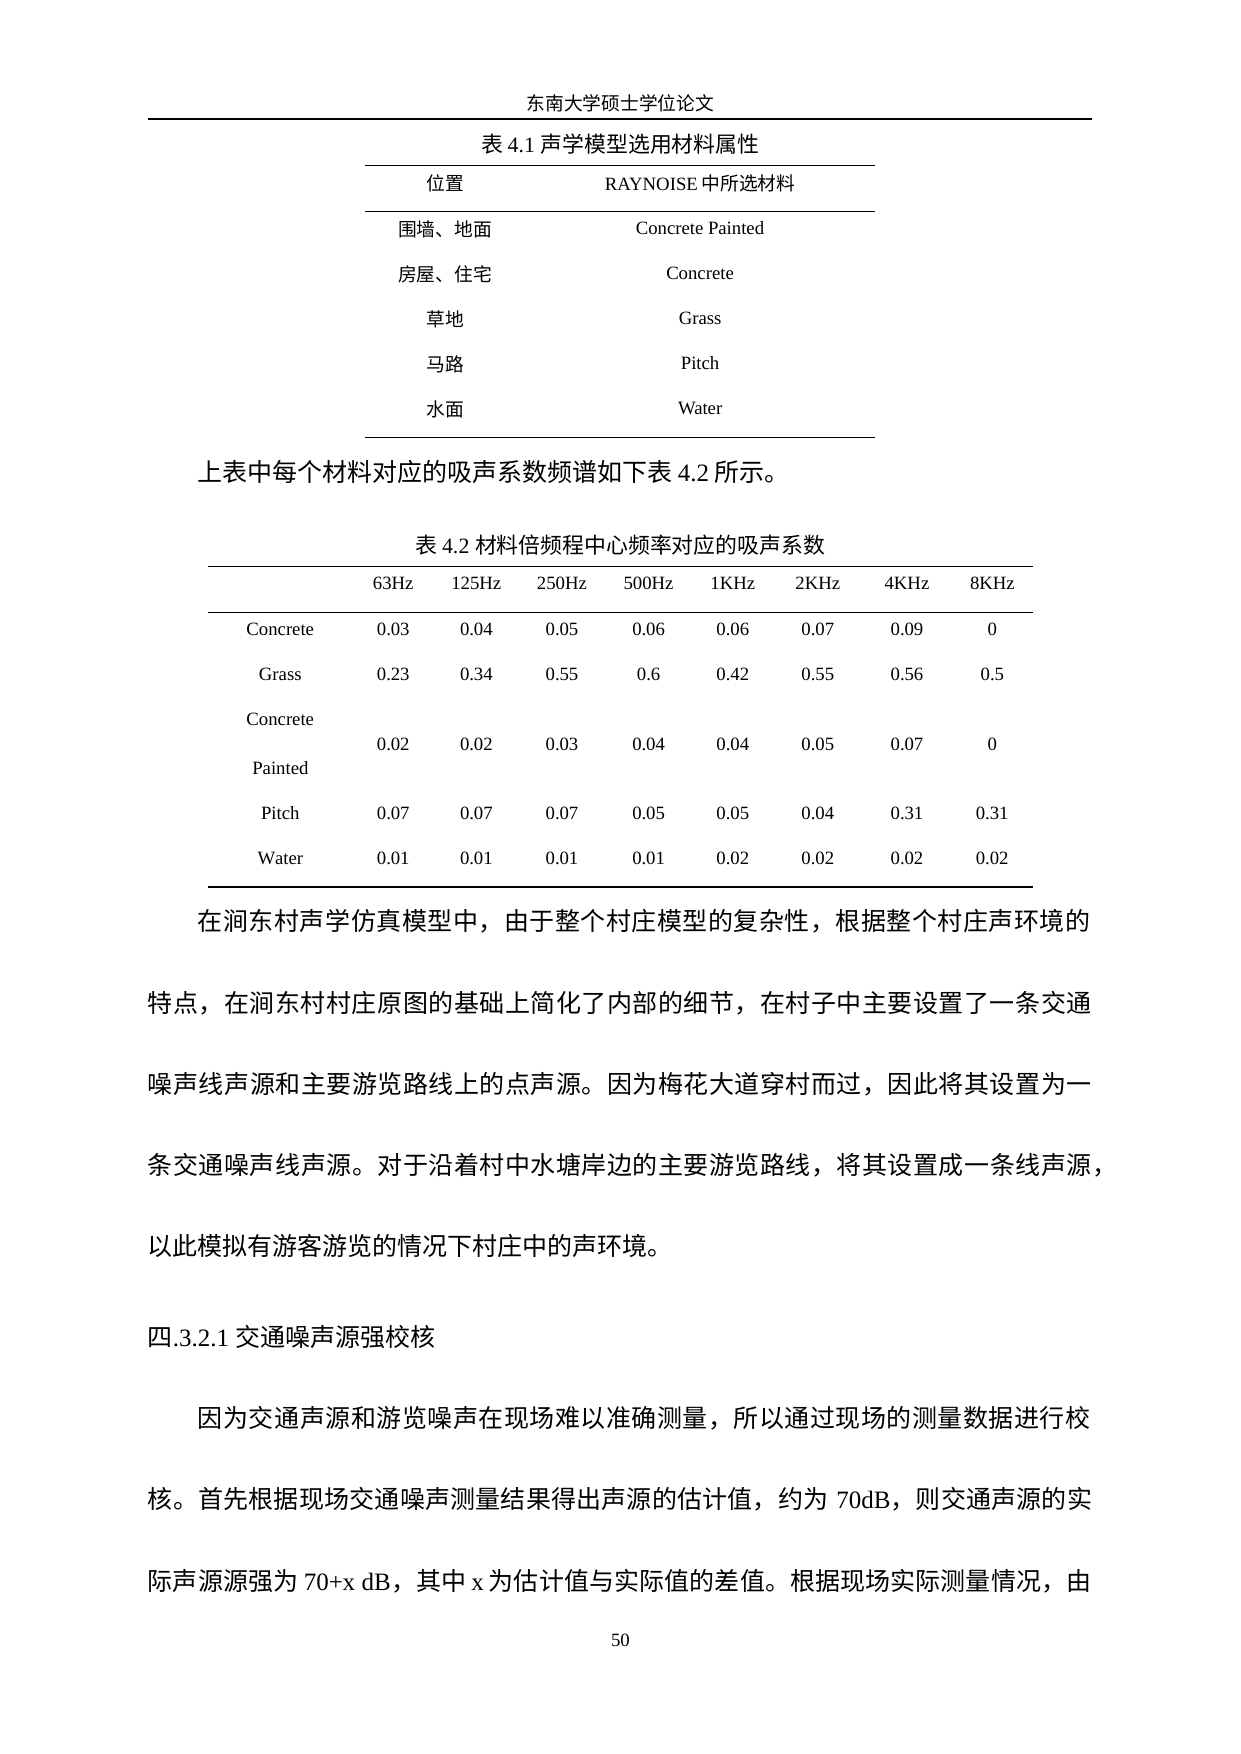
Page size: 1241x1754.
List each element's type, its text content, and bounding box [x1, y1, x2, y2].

table_cell 0.01 [434, 841, 518, 886]
table_cell Concrete [208, 613, 352, 658]
table_cell 0.05 [519, 613, 605, 658]
table_cell Concrete Painted [208, 703, 352, 796]
table_cell Concrete [525, 257, 875, 302]
table_cell 0.01 [353, 841, 433, 886]
table_cell 0.02 [353, 703, 433, 796]
table_cell 0.02 [862, 841, 952, 886]
table_cell 0.07 [862, 703, 952, 796]
table_cell 0.5 [952, 658, 1032, 703]
text 表4.1 声学模型选用材料属性 [148, 127, 1092, 159]
table_cell 0.04 [773, 796, 862, 841]
table_cell 0.06 [605, 613, 692, 658]
table_header 位置 [365, 166, 524, 211]
table_cell 0.6 [605, 658, 692, 703]
table_cell 0.03 [353, 613, 433, 658]
table_cell 房屋、住宅 [365, 257, 524, 302]
table_cell 0.05 [692, 796, 773, 841]
table_cell 0.02 [773, 841, 862, 886]
table_cell 0.04 [434, 613, 518, 658]
table_header 1KHz [692, 567, 773, 612]
table_cell 0.23 [353, 658, 433, 703]
text 表4.2 材料倍频程中心频率对应的吸声系数 [148, 528, 1092, 560]
table_cell 0.06 [692, 613, 773, 658]
table_cell Water [525, 392, 875, 437]
table_cell Water [208, 841, 352, 886]
table_cell 0.55 [773, 658, 862, 703]
table_cell 0.02 [692, 841, 773, 886]
table_cell Pitch [525, 347, 875, 392]
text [148, 1384, 1092, 1612]
table_header 250Hz [519, 567, 605, 612]
table_cell 0.02 [952, 841, 1032, 886]
table_header 63Hz [353, 567, 433, 612]
table_header [208, 567, 352, 612]
table_cell Pitch [208, 796, 352, 841]
table_cell 0.01 [605, 841, 692, 886]
table_cell 0.05 [773, 703, 862, 796]
table_cell 0.04 [692, 703, 773, 796]
table_cell 0 [952, 613, 1032, 658]
table_cell 0.55 [519, 658, 605, 703]
table_cell 0.31 [862, 796, 952, 841]
table_cell 围墙、地面 [365, 212, 524, 257]
table_cell 0.02 [434, 703, 518, 796]
table_header 4KHz [862, 567, 952, 612]
table_cell 0.01 [519, 841, 605, 886]
table_cell 0.07 [773, 613, 862, 658]
table_cell 马路 [365, 347, 524, 392]
table_cell 0.07 [434, 796, 518, 841]
table_cell 0.31 [952, 796, 1032, 841]
table_cell 0 [952, 703, 1032, 796]
table_cell 0.56 [862, 658, 952, 703]
table_cell 水面 [365, 392, 524, 437]
text 在涧东村声学仿真模型中，由于整个村庄模型的复杂性，根据整个村庄声环境的特点，在涧东村村庄原图的基础上简化了内部的细节，在村子中主要设置了一条交通噪声线声源和主要游览路线上的点声源。因为梅花大道穿村而过，因此将其设置为一条交通噪声线声源。对于沿着村中水塘岸边的主要游览路线，将其设置成一条线声源，以此模拟有游客游览的情况下村庄中的声环境。 [148, 887, 1092, 1277]
table_cell 0.42 [692, 658, 773, 703]
table_cell 草地 [365, 302, 524, 347]
table_cell 0.09 [862, 613, 952, 658]
table_cell 0.07 [353, 796, 433, 841]
text 交通噪声源强校核 [148, 1303, 1092, 1368]
table_cell Concrete Painted [525, 212, 875, 257]
table_cell 0.07 [519, 796, 605, 841]
table_cell Grass [525, 302, 875, 347]
table_header RAYNOISE中所选材料 [525, 166, 875, 211]
table_cell 0.05 [605, 796, 692, 841]
table_cell Grass [208, 658, 352, 703]
table_header 500Hz [605, 567, 692, 612]
table_cell 0.04 [605, 703, 692, 796]
table_cell 0.03 [519, 703, 605, 796]
table_header 125Hz [434, 567, 518, 612]
table_cell 0.34 [434, 658, 518, 703]
table_header 8KHz [952, 567, 1032, 612]
text 上表中每个材料对应的吸声系数频谱如下表4.2所示。 [148, 438, 1092, 503]
table_header 2KHz [773, 567, 862, 612]
